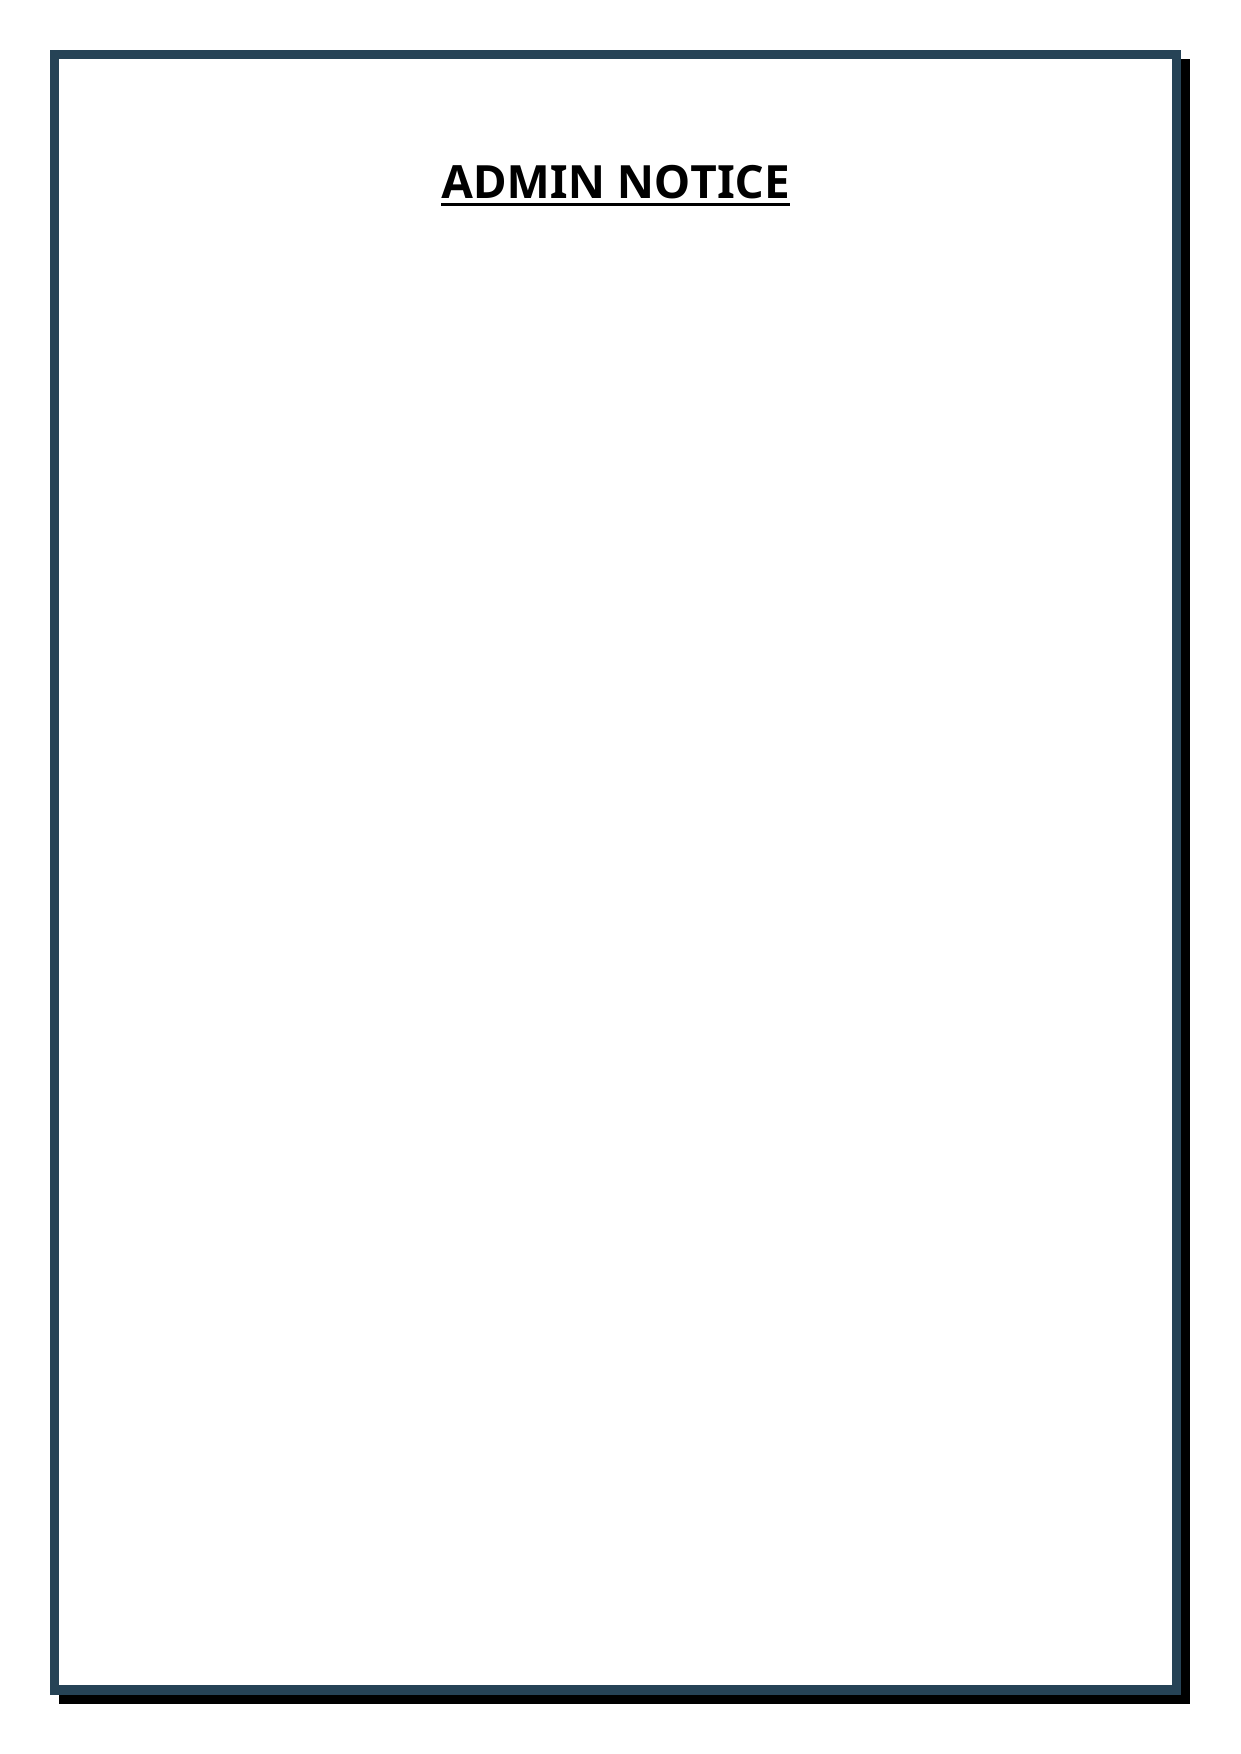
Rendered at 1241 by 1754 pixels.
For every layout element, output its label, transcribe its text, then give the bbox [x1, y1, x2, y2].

text ADMIN NOTICE [150, 150, 1081, 212]
